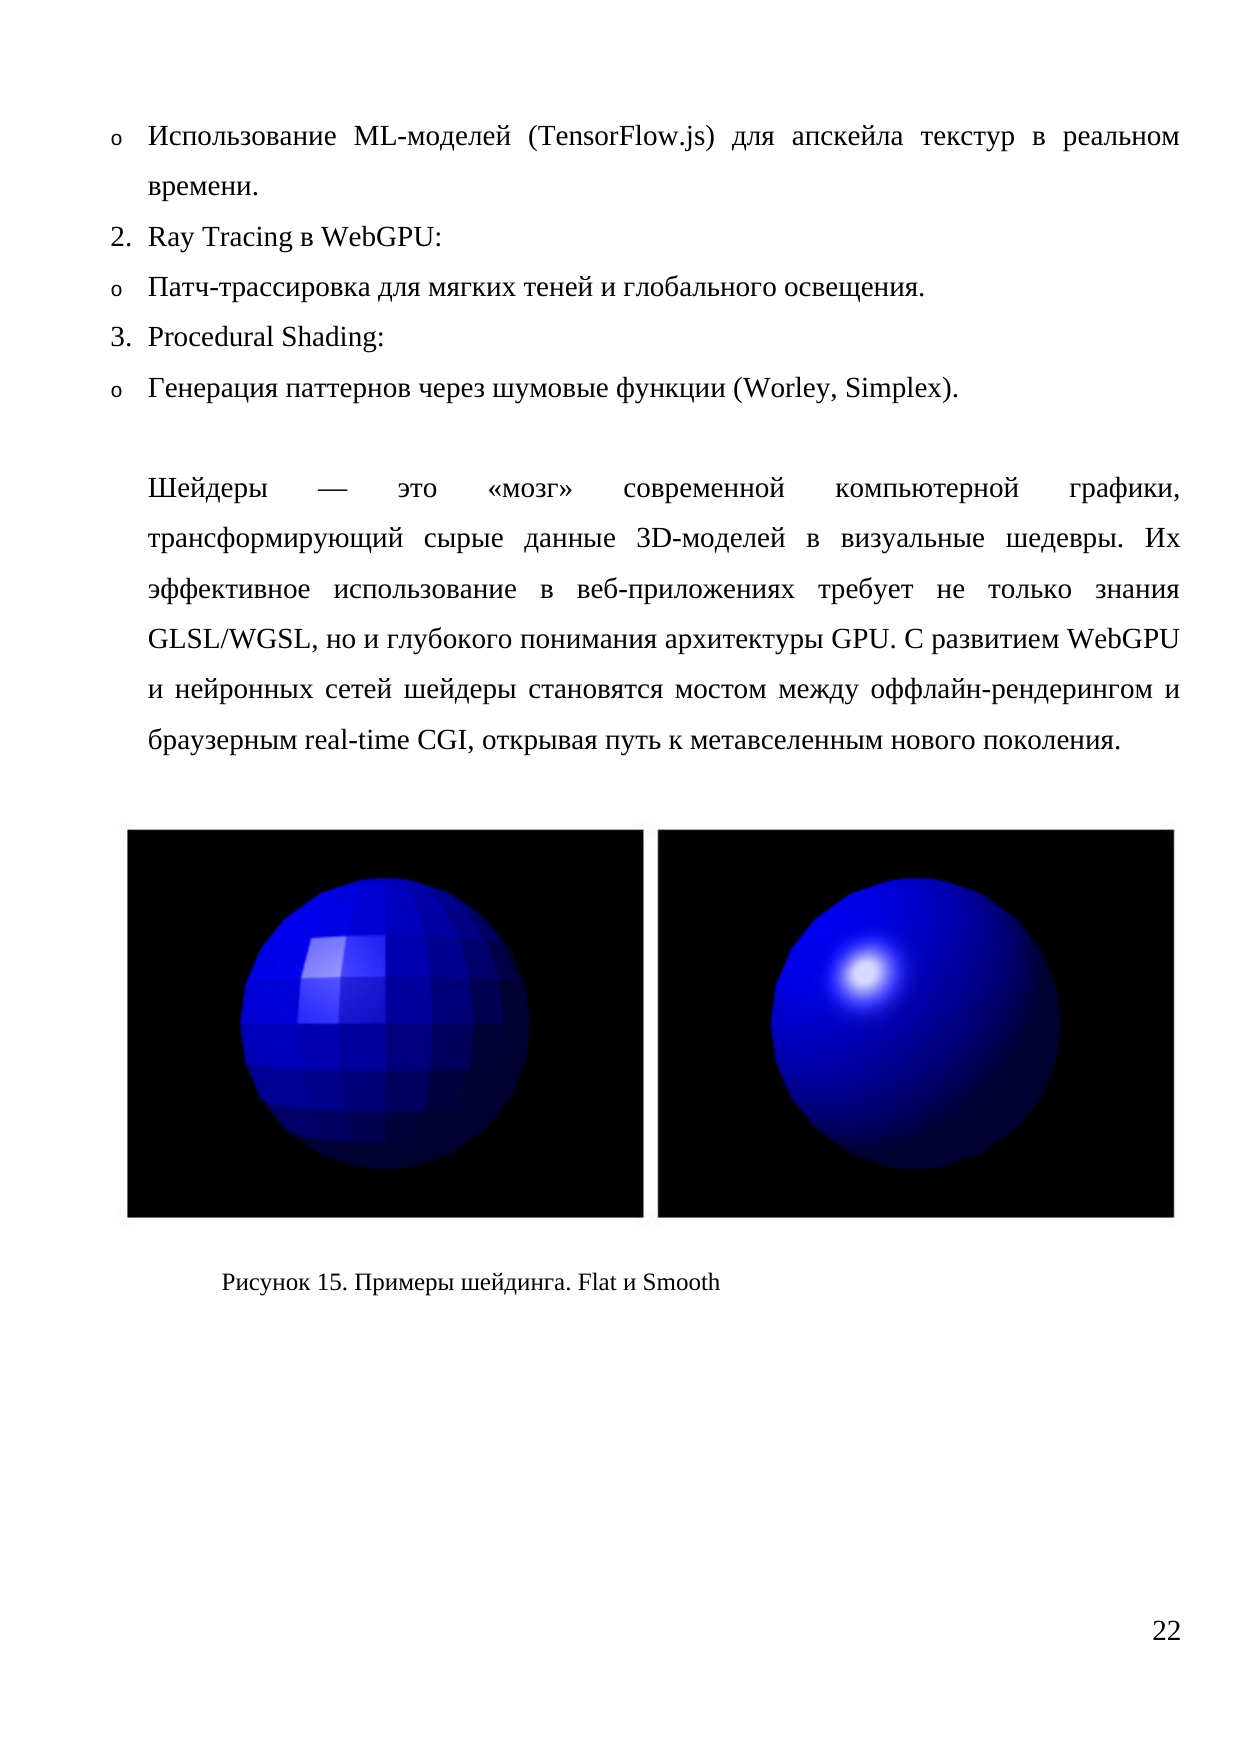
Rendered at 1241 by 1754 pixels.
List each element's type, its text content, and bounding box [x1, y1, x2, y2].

list Procedural Shading: [110, 319, 1181, 353]
list Патч-трассировка для мягких теней и глобального освещения. [110, 269, 1181, 303]
list Генерация паттернов через шумовые функции (Worley, Simplex). [110, 370, 1181, 403]
text Шейдеры — это «мозг» современной компьютерной графики, трансформирующий сырые данные 3D-моделей в визуальные шедевры. Их эффективное использование в веб-приложениях требует не только знания GLSL/WGSL, но и глубокого понимания архитектуры GPU. С развитием WebGPU и нейронных сетей шейдеры становятся мостом между оффлайн-рендерингом и браузерным real-time CGI, открывая путь к метавселенным нового поколения. [148, 420, 1181, 755]
text Рисунок 15. Примеры шейдинга. Flat и Smooth [148, 1267, 1181, 1296]
list Ray Tracing в WebGPU: [110, 219, 1181, 252]
picture [118, 822, 1184, 1226]
list Использование ML-моделей (TensorFlow.js) для апскейла текстур в реальном времени. [110, 118, 1181, 202]
